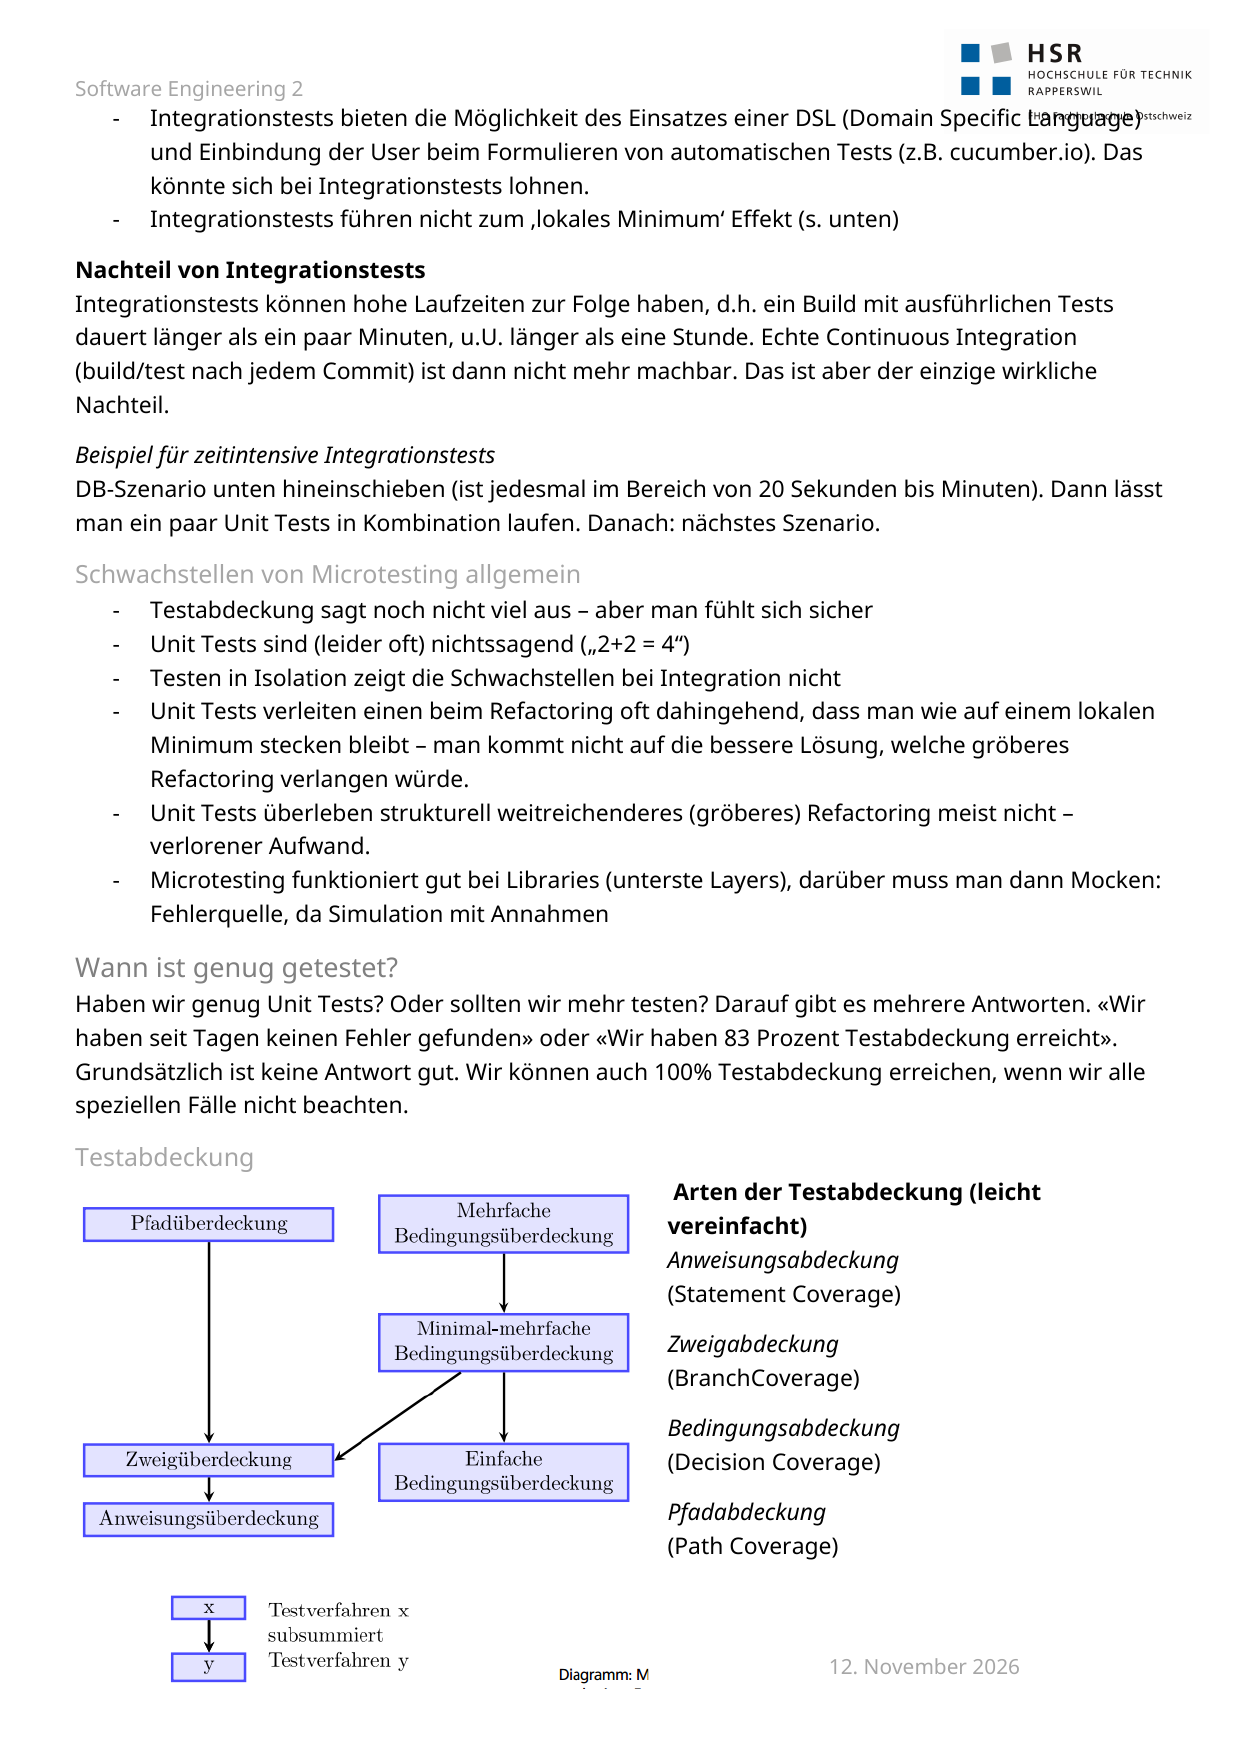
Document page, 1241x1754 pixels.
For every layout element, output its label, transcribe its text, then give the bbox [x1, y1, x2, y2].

list Integrationstests bieten die Möglichkeit des Einsatzes einer DSL (Domain Specific Language) und Einbindung der User beim Formulieren von automatischen Tests (z.B. cucumber.io). Das könnte sich bei Integrationstests lohnen. [112, 102, 1165, 201]
list Unit Tests überleben strukturell weitreichenderes (gröberes) Refactoring meist nicht – verlorener Aufwand. [112, 796, 1165, 861]
picture [75, 1176, 649, 1689]
text Pfadabdeckung (Path Coverage) [649, 1496, 1165, 1561]
subtitle Testabdeckung [75, 1139, 1165, 1174]
list Integrationstests führen nicht zum ‚lokales Minimum‘ Effekt (s. unten) [112, 203, 1165, 235]
text Bedingungsabdeckung (Decision Coverage) [649, 1412, 1165, 1477]
subtitle Wann ist genug getestet? [75, 948, 1165, 985]
text Nachteil von Integrationstests Integrationstests können hohe Laufzeiten zur Folge haben, d.h. ein Build mit ausführlichen Tests dauert länger als ein paar Minuten, u.U. länger als eine Stunde. Echte Continuous Integration (build/test nach jedem Commit) ist dann nicht mehr machbar. Das ist aber der einzige wirkliche Nachteil. [75, 254, 1165, 420]
subtitle Schwachstellen von Microtesting allgemein [75, 557, 1165, 591]
list Testabdeckung sagt noch nicht viel aus – aber man fühlt sich sicher [112, 594, 1165, 625]
list Unit Tests sind (leider oft) nichtssagend („2+2 = 4“) [112, 628, 1165, 659]
list Unit Tests verleiten einen beim Refactoring oft dahingehend, dass man wie auf einem lokalen Minimum stecken bleibt – man kommt nicht auf die bessere Lösung, welche gröberes Refactoring verlangen würde. [112, 695, 1165, 794]
text Arten der Testabdeckung (leicht vereinfacht) Anweisungsabdeckung (Statement Coverage) [649, 1176, 1165, 1309]
text Beispiel für zeitintensive Integrationstests DB-Szenario unten hineinschieben (ist jedesmal im Bereich von 20 Sekunden bis Minuten). Dann lässt man ein paar Unit Tests in Kombination laufen. Danach: nächstes Szenario. [75, 439, 1165, 538]
picture [943, 29, 1210, 134]
text Haben wir genug Unit Tests? Oder sollten wir mehr testen? Darauf gibt es mehrere Antworten. «Wir haben seit Tagen keinen Fehler gefunden» oder «Wir haben 83 Prozent Testabdeckung erreicht». Grundsätzlich ist keine Antwort gut. Wir können auch 100% Testabdeckung erreichen, wenn wir alle speziellen Fälle nicht beachten. [75, 988, 1165, 1120]
list Testen in Isolation zeigt die Schwachstellen bei Integration nicht [112, 661, 1165, 693]
list Microtesting funktioniert gut bei Libraries (unterste Layers), darüber muss man dann Mocken: Fehlerquelle, da Simulation mit Annahmen [112, 864, 1165, 929]
text Zweigabdeckung (BranchCoverage) [649, 1328, 1165, 1393]
